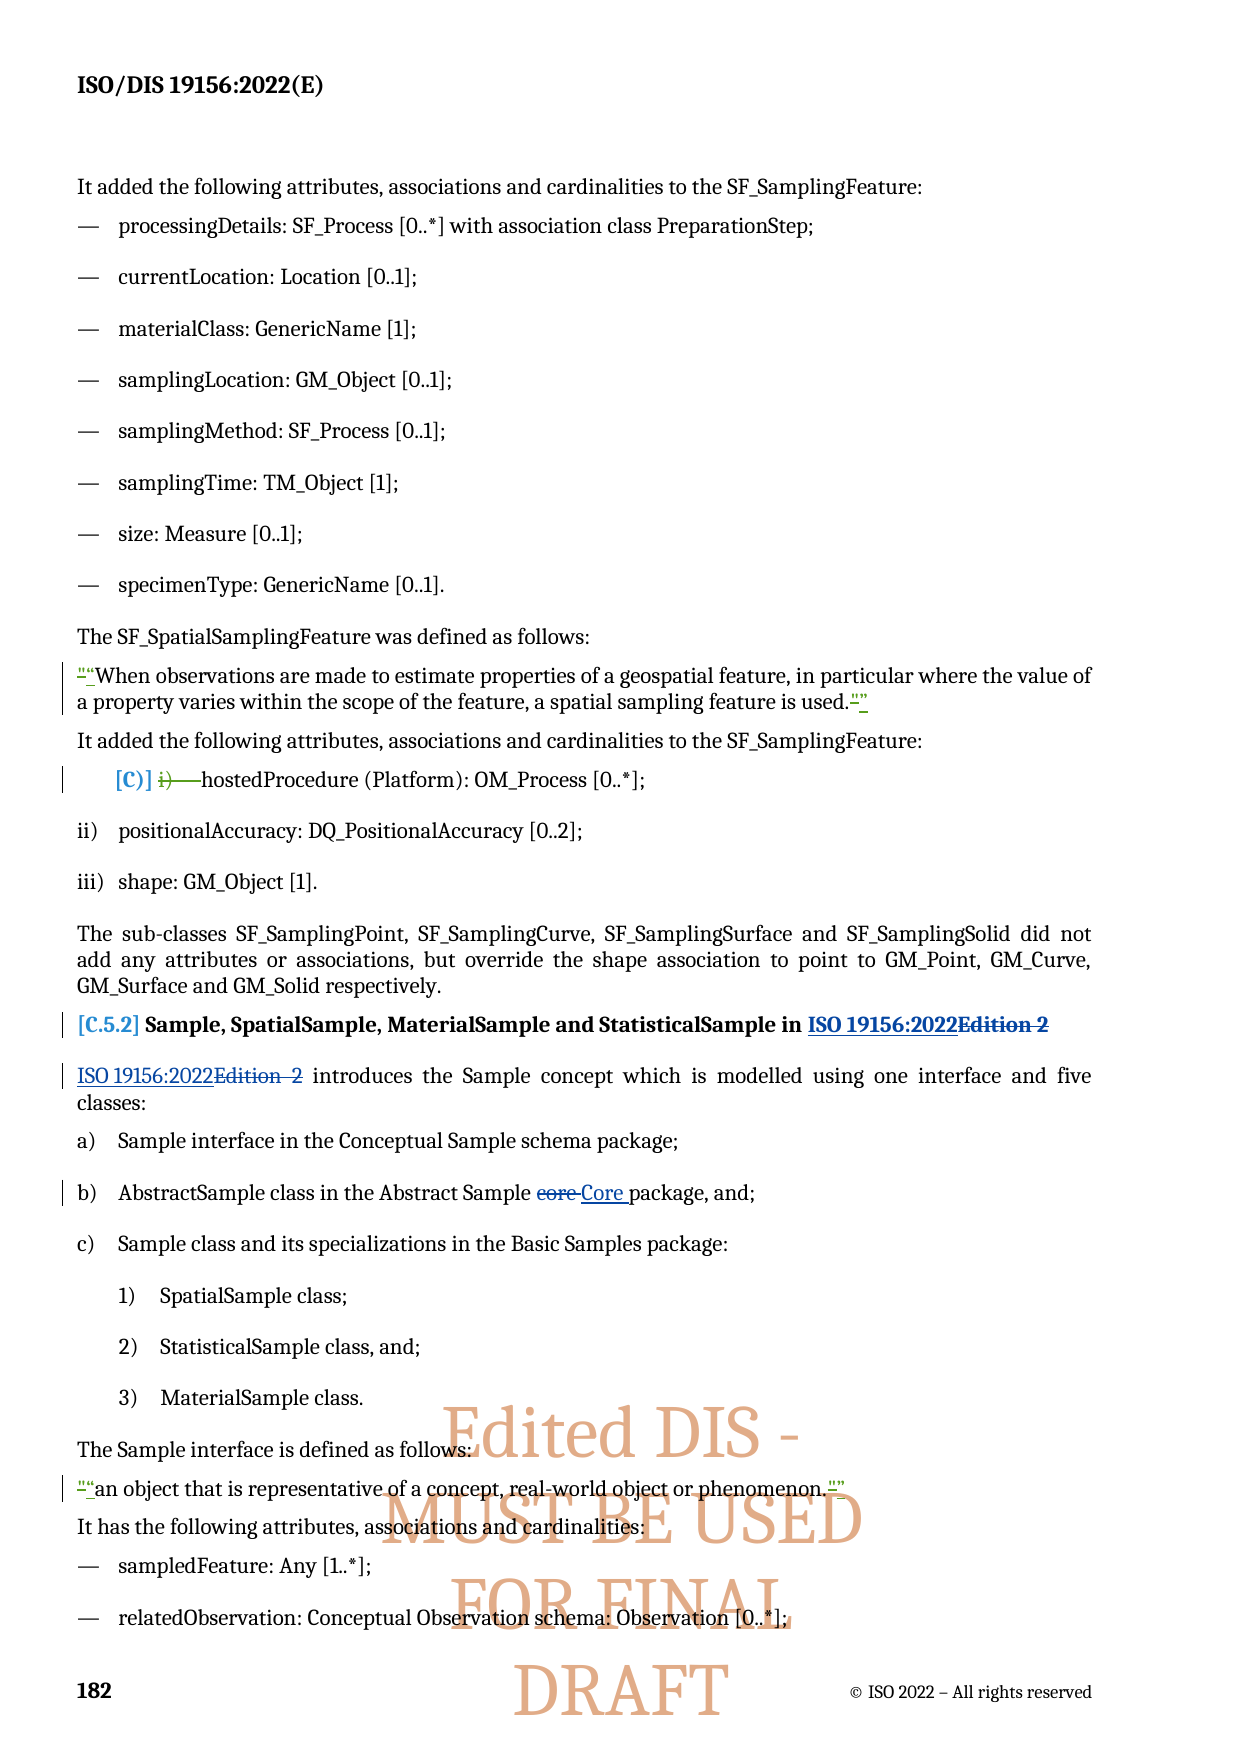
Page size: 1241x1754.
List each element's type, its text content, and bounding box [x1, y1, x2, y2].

list c) Sample class and its specializations in the Basic Samples package: [77, 1231, 1092, 1257]
text When observations are made to estimate properties of a geospatial feature, in particular where the value of a property varies within the scope of the feature, a spatial sampling feature is used. [77, 662, 1092, 715]
text The SF_SpatialSamplingFeature was defined as follows: [77, 623, 1092, 650]
list — samplingLocation: GM_Object [0..1]; [77, 367, 1092, 393]
list a) Sample interface in the Conceptual Sample schema package; [77, 1128, 1092, 1155]
list — samplingTime: TM_Object [1]; [77, 469, 1092, 496]
text It has the following attributes, associations and cardinalities: [77, 1514, 1092, 1541]
text It added the following attributes, associations and cardinalities to the SF_SamplingFeature: [77, 728, 1092, 754]
list — relatedObservation: Conceptual Observation schema: Observation [0..*]; [77, 1604, 1092, 1631]
list — specimenType: GenericName [0..1]. [77, 572, 1092, 598]
list — currentLocation: Location [0..1]; [77, 264, 1092, 290]
text The sub-classes SF_SamplingPoint, SF_SamplingCurve, SF_SamplingSurface and SF_SamplingSolid did not add any attributes or associations, but override the shape association to point to GM_Point, GM_Curve, GM_Surface and GM_Solid respectively. [77, 921, 1092, 999]
text The Sample interface is defined as follows: [77, 1436, 1092, 1463]
list — size: Measure [0..1]; [77, 521, 1092, 547]
list 2) StatisticalSample class, and; [119, 1334, 1092, 1360]
list ii) positionalAccuracy: DQ_PositionalAccuracy [0..2]; [77, 818, 1092, 844]
list — processingDetails: SF_Process [0..*] with association class PreparationStep; [77, 213, 1092, 239]
text introduces the Sample concept which is modelled using one interface and five classes: [77, 1063, 1092, 1116]
text It added the following attributes, associations and cardinalities to the SF_SamplingFeature: [77, 174, 1092, 200]
list hostedProcedure (Platform): OM_Process [0..*]; [114, 766, 1092, 793]
list iii) shape: GM_Object [1]. [77, 869, 1092, 896]
text an object that is representative of a concept, real-world object or phenomenon. [77, 1475, 1092, 1502]
list b) AbstractSample class in the Abstract Sample package, and; [77, 1180, 1092, 1206]
list 3) MaterialSample class. [119, 1385, 1092, 1411]
list — materialClass: GenericName [1]; [77, 315, 1092, 342]
list 1) SpatialSample class; [119, 1282, 1092, 1309]
list — sampledFeature: Any [1..*]; [77, 1553, 1092, 1579]
text Sample, SpatialSample, MaterialSample and StatisticalSample in [77, 1012, 1092, 1038]
list — samplingMethod: SF_Process [0..1]; [77, 418, 1092, 444]
